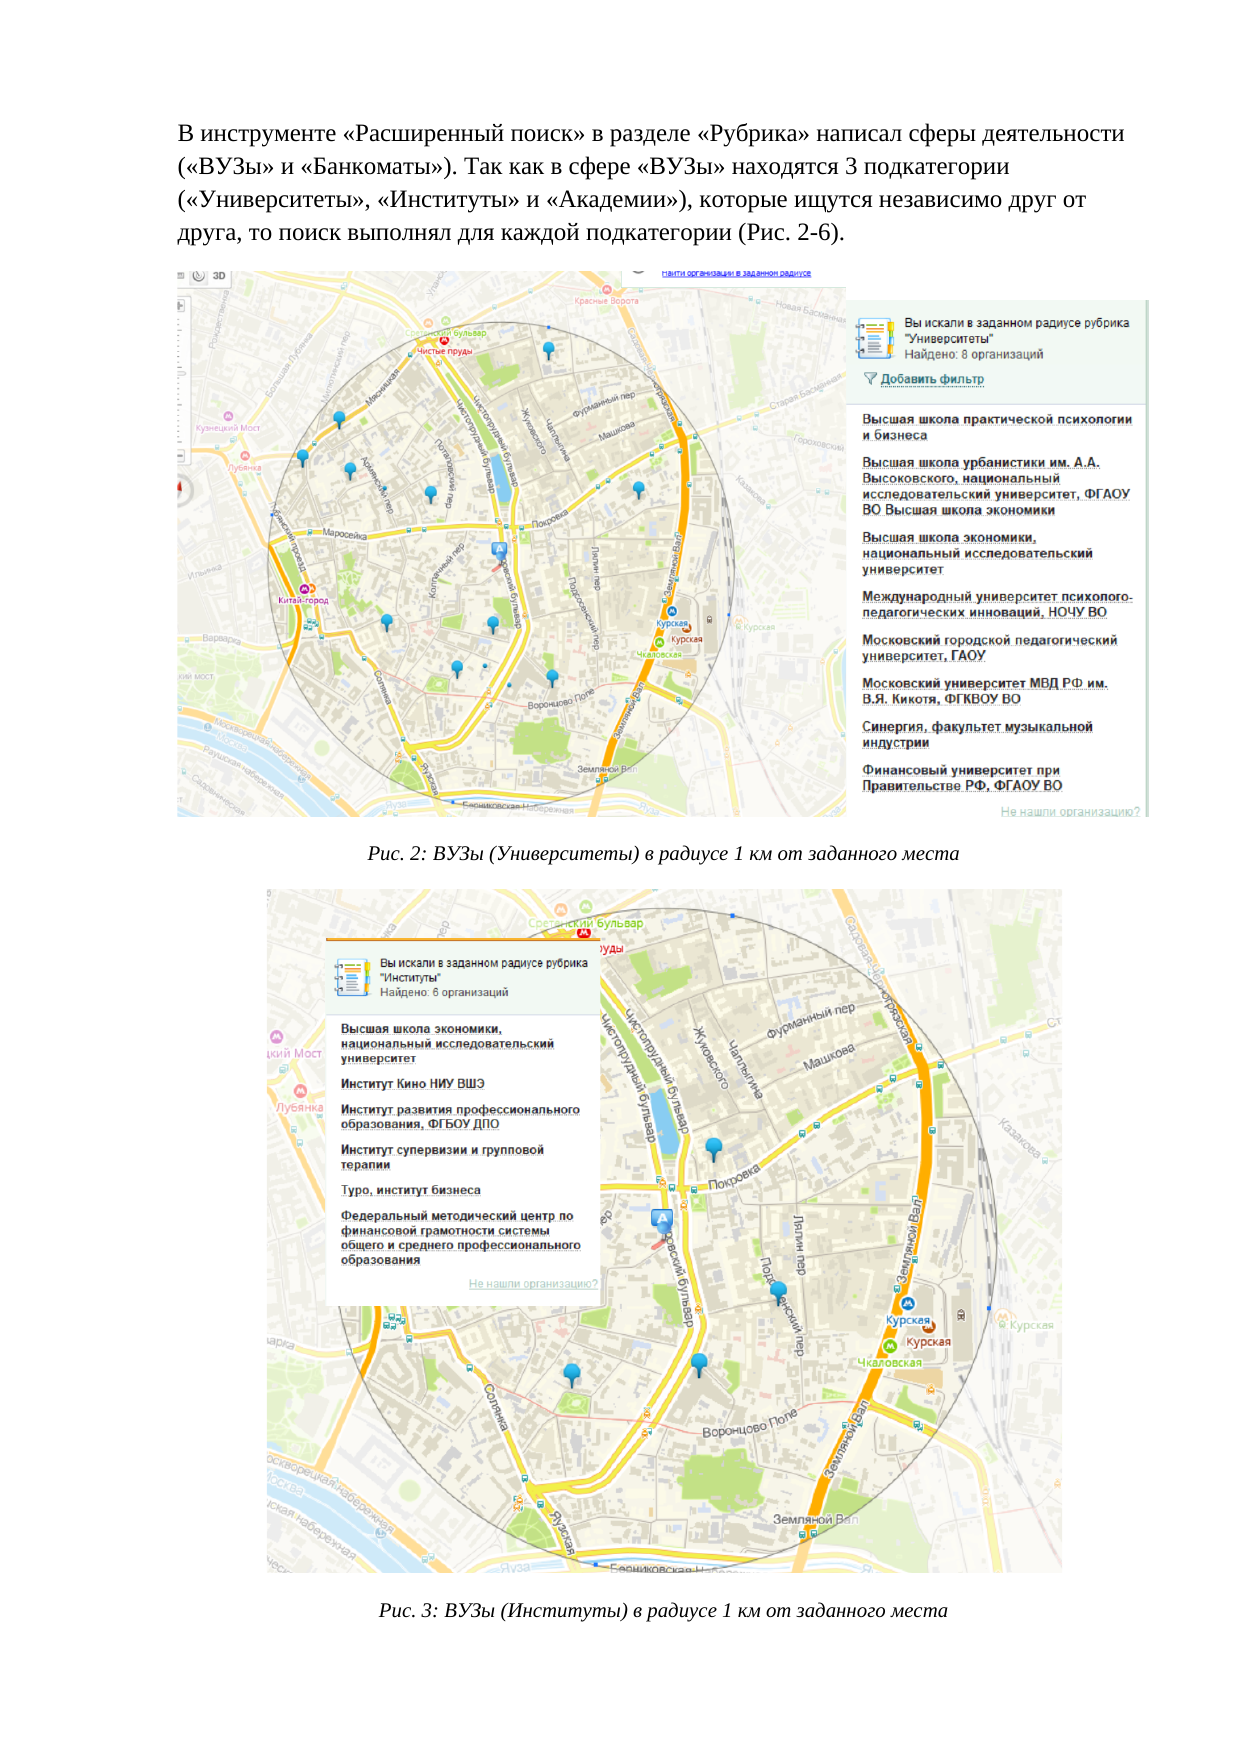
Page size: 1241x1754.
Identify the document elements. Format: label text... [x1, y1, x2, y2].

picture [266, 889, 1063, 1573]
text Рис. 3: ВУЗы (Институты) в радиусе 1 км от заданного места [177, 1598, 1152, 1622]
picture [177, 271, 1149, 817]
text Рис. 2: ВУЗы (Университеты) в радиусе 1 км от заданного места [177, 841, 1152, 865]
text В инструменте «Расширенный поиск» в разделе «Рубрика» написал сферы деятельности («ВУЗы» и «Банкоматы»). Так как в сфере «ВУЗы» находятся 3 подкатегории («Университеты», «Институты» и «Академии»), которые ищутся независимо друг от друга, то поиск выполнял для каждой подкатегории (Рис. 2-6). [177, 118, 1152, 246]
